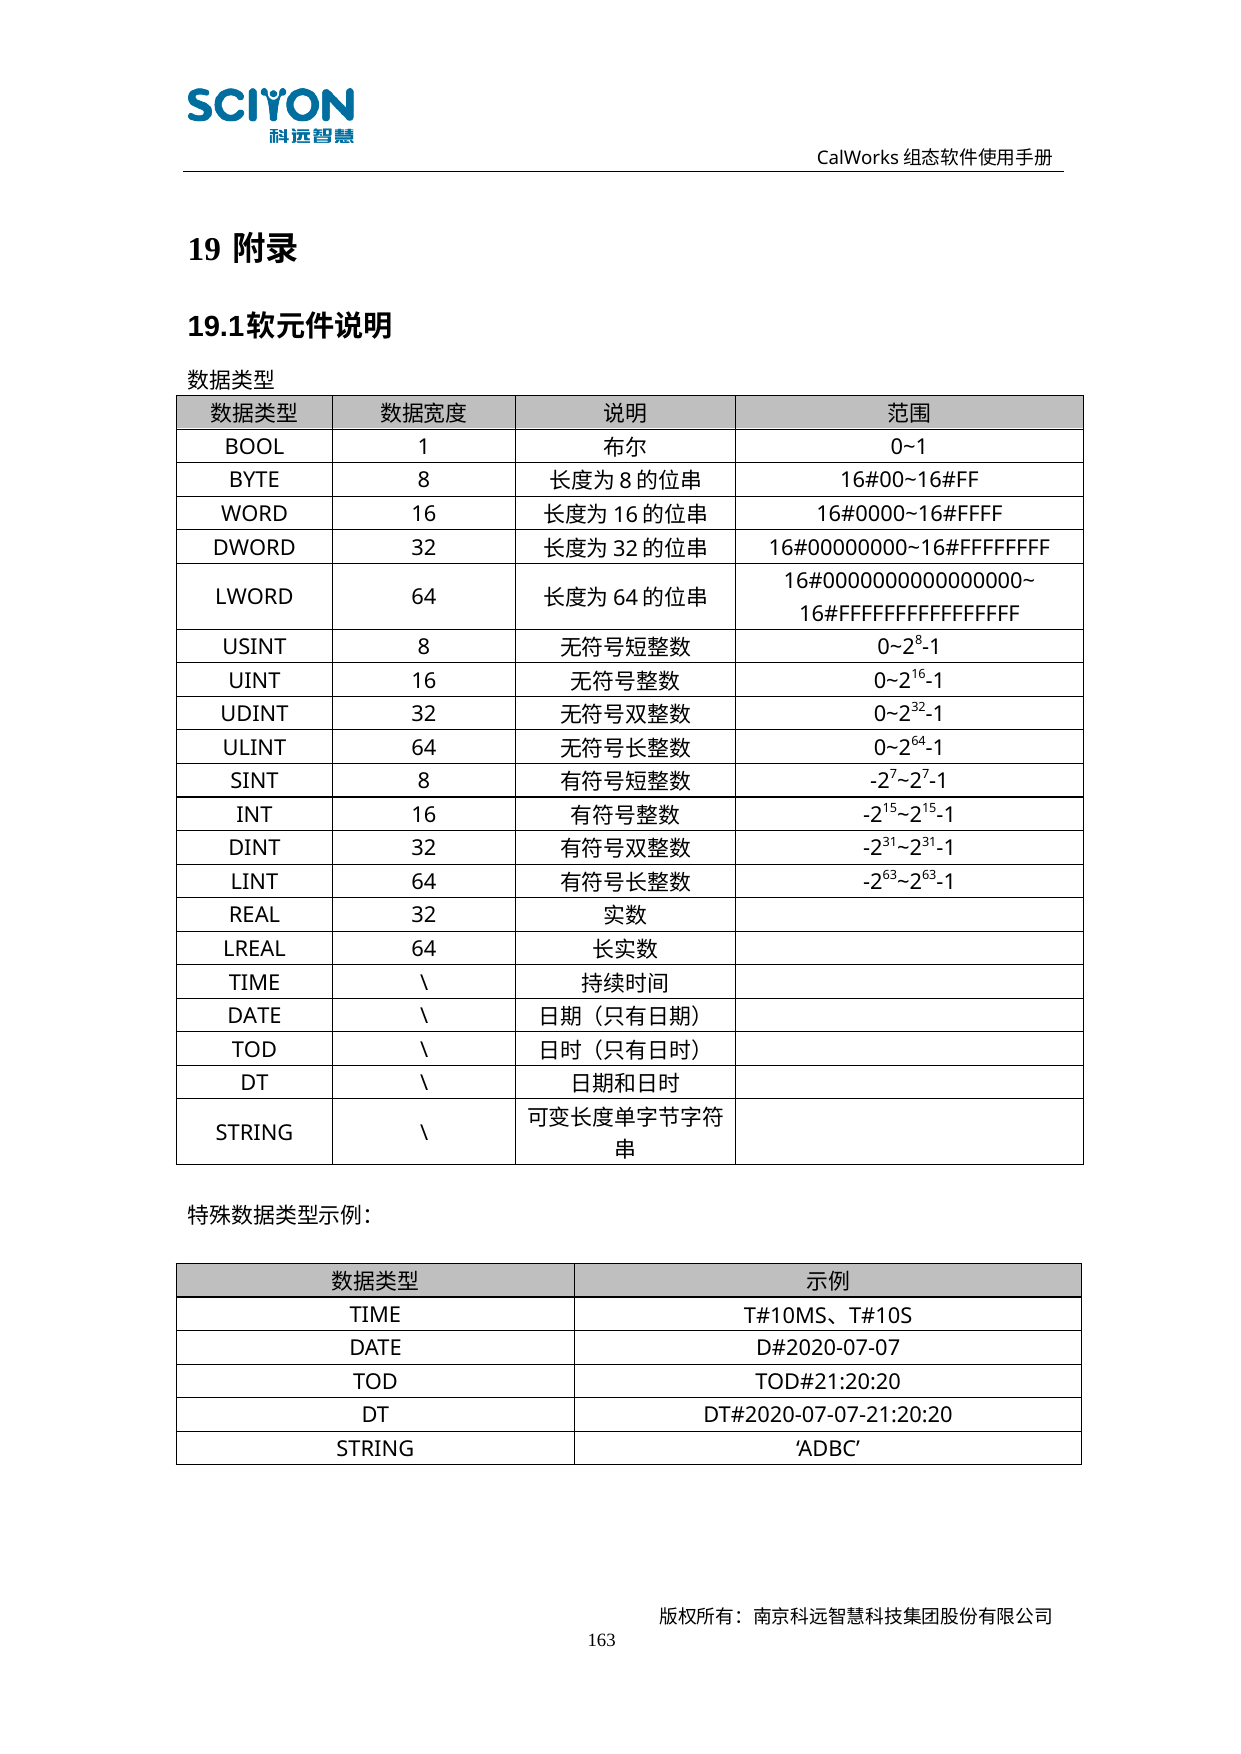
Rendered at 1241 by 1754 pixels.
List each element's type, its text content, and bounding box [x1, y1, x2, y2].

table_cell T#10MS、T#10S [575, 1298, 1081, 1330]
table_cell \ [333, 999, 515, 1031]
table_cell DATE [177, 1331, 574, 1363]
picture [187, 100, 203, 115]
table_cell 有符号短整数 [516, 764, 735, 796]
picture [187, 88, 194, 96]
table_cell 0~28-1 [736, 630, 1083, 662]
table_cell 8 [333, 764, 515, 796]
table_cell INT [177, 798, 332, 830]
table_cell 8 [333, 630, 515, 662]
subtitle 附录 [187, 214, 1053, 279]
table_cell 1 [333, 430, 515, 462]
table_header 说明 [516, 396, 735, 428]
table_cell REAL [177, 898, 332, 931]
picture [317, 131, 328, 143]
table_cell \ [333, 1032, 515, 1065]
table_cell 32 [333, 697, 515, 729]
table_cell 16 [333, 497, 515, 529]
table_cell [736, 932, 1083, 964]
table_cell 持续时间 [516, 965, 735, 998]
table_cell DT [177, 1398, 574, 1431]
table_cell 有符号双整数 [516, 831, 735, 863]
table_cell BOOL [177, 430, 332, 462]
table_cell 16 [333, 798, 515, 830]
table_cell ULINT [177, 730, 332, 763]
table_cell [736, 1032, 1083, 1065]
table_cell 长实数 [516, 932, 735, 964]
table_cell 0~232-1 [736, 697, 1083, 729]
table_cell DINT [177, 831, 332, 863]
text 数据类型 [187, 362, 1053, 395]
picture [187, 88, 354, 143]
table_cell 64 [333, 865, 515, 897]
table_cell 0~264-1 [736, 730, 1083, 763]
table_cell LINT [177, 865, 332, 897]
table_cell DT#2020-07-07-21:20:20 [575, 1398, 1081, 1431]
table_cell [736, 999, 1083, 1031]
table_header 数据类型 [177, 396, 332, 428]
subtitle 软元件说明 [187, 291, 1053, 356]
table_cell TOD [177, 1032, 332, 1065]
table_cell 64 [333, 730, 515, 763]
table_cell 日期和日时 [516, 1066, 735, 1098]
table_cell 有符号整数 [516, 798, 735, 830]
table_cell 8 [333, 463, 515, 496]
table_cell [736, 898, 1083, 931]
table_cell [736, 965, 1083, 998]
table_cell SINT [177, 764, 332, 796]
picture [267, 88, 280, 93]
table_cell UDINT [177, 697, 332, 729]
table_cell 32 [333, 831, 515, 863]
table_cell -263~263-1 [736, 865, 1083, 897]
table_cell 实数 [516, 898, 735, 931]
table_cell BYTE [177, 463, 332, 496]
text 特殊数据类型示例： [187, 1198, 1053, 1230]
table_cell DWORD [177, 530, 332, 563]
table_cell USINT [177, 630, 332, 662]
table_cell [736, 1066, 1083, 1098]
table_cell WORD [177, 497, 332, 529]
table_cell TIME [177, 965, 332, 998]
table_cell 长度为8的位串 [516, 463, 735, 496]
table_cell 32 [333, 530, 515, 563]
table_header 示例 [575, 1264, 1081, 1296]
table_cell -215~215-1 [736, 798, 1083, 830]
table_cell STRING [177, 1432, 574, 1464]
table_cell \ [333, 1066, 515, 1098]
table_cell 日时（只有日时） [516, 1032, 735, 1065]
table_cell STRING [177, 1099, 332, 1164]
table_cell [736, 1099, 1083, 1164]
table_cell DATE [177, 999, 332, 1031]
table_cell 长度为64的位串 [516, 564, 735, 629]
table_cell 32 [333, 898, 515, 931]
table_cell 16#0000000000000000~ 16#FFFFFFFFFFFFFFFF [736, 564, 1083, 629]
table_cell \ [333, 1099, 515, 1164]
table_cell TOD#21:20:20 [575, 1365, 1081, 1397]
table_cell -27~27-1 [736, 764, 1083, 796]
table_cell 布尔 [516, 430, 735, 462]
table_cell 无符号短整数 [516, 630, 735, 662]
table_cell 16 [333, 663, 515, 696]
table_header 数据宽度 [333, 396, 515, 428]
table_cell 16#00000000~16#FFFFFFFF [736, 530, 1083, 563]
table_cell ‘ADBC’ [575, 1432, 1081, 1464]
table_cell 无符号长整数 [516, 730, 735, 763]
table_cell 日期（只有日期） [516, 999, 735, 1031]
picture [294, 96, 311, 114]
table_cell 64 [333, 564, 515, 629]
table_cell \ [333, 965, 515, 998]
table_cell D#2020-07-07 [575, 1331, 1081, 1363]
table_cell TOD [177, 1365, 574, 1397]
table_cell DT [177, 1066, 332, 1098]
table_cell TIME [177, 1298, 574, 1330]
table_cell 可变长度单字节字符串 [516, 1099, 735, 1164]
table_cell 16#0000~16#FFFF [736, 497, 1083, 529]
table_header 数据类型 [177, 1264, 574, 1296]
table_cell 无符号双整数 [516, 697, 735, 729]
table_cell 长度为32的位串 [516, 530, 735, 563]
table_cell -231~231-1 [736, 831, 1083, 863]
table_cell LREAL [177, 932, 332, 964]
table_header 范围 [736, 396, 1083, 428]
table_cell 0~1 [736, 430, 1083, 462]
table_cell 64 [333, 932, 515, 964]
table_cell 16#00~16#FF [736, 463, 1083, 496]
table_cell 0~216-1 [736, 663, 1083, 696]
table_cell UINT [177, 663, 332, 696]
table_cell 有符号长整数 [516, 865, 735, 897]
table_cell 无符号整数 [516, 663, 735, 696]
table_cell LWORD [177, 564, 332, 629]
table_cell 长度为16的位串 [516, 497, 735, 529]
